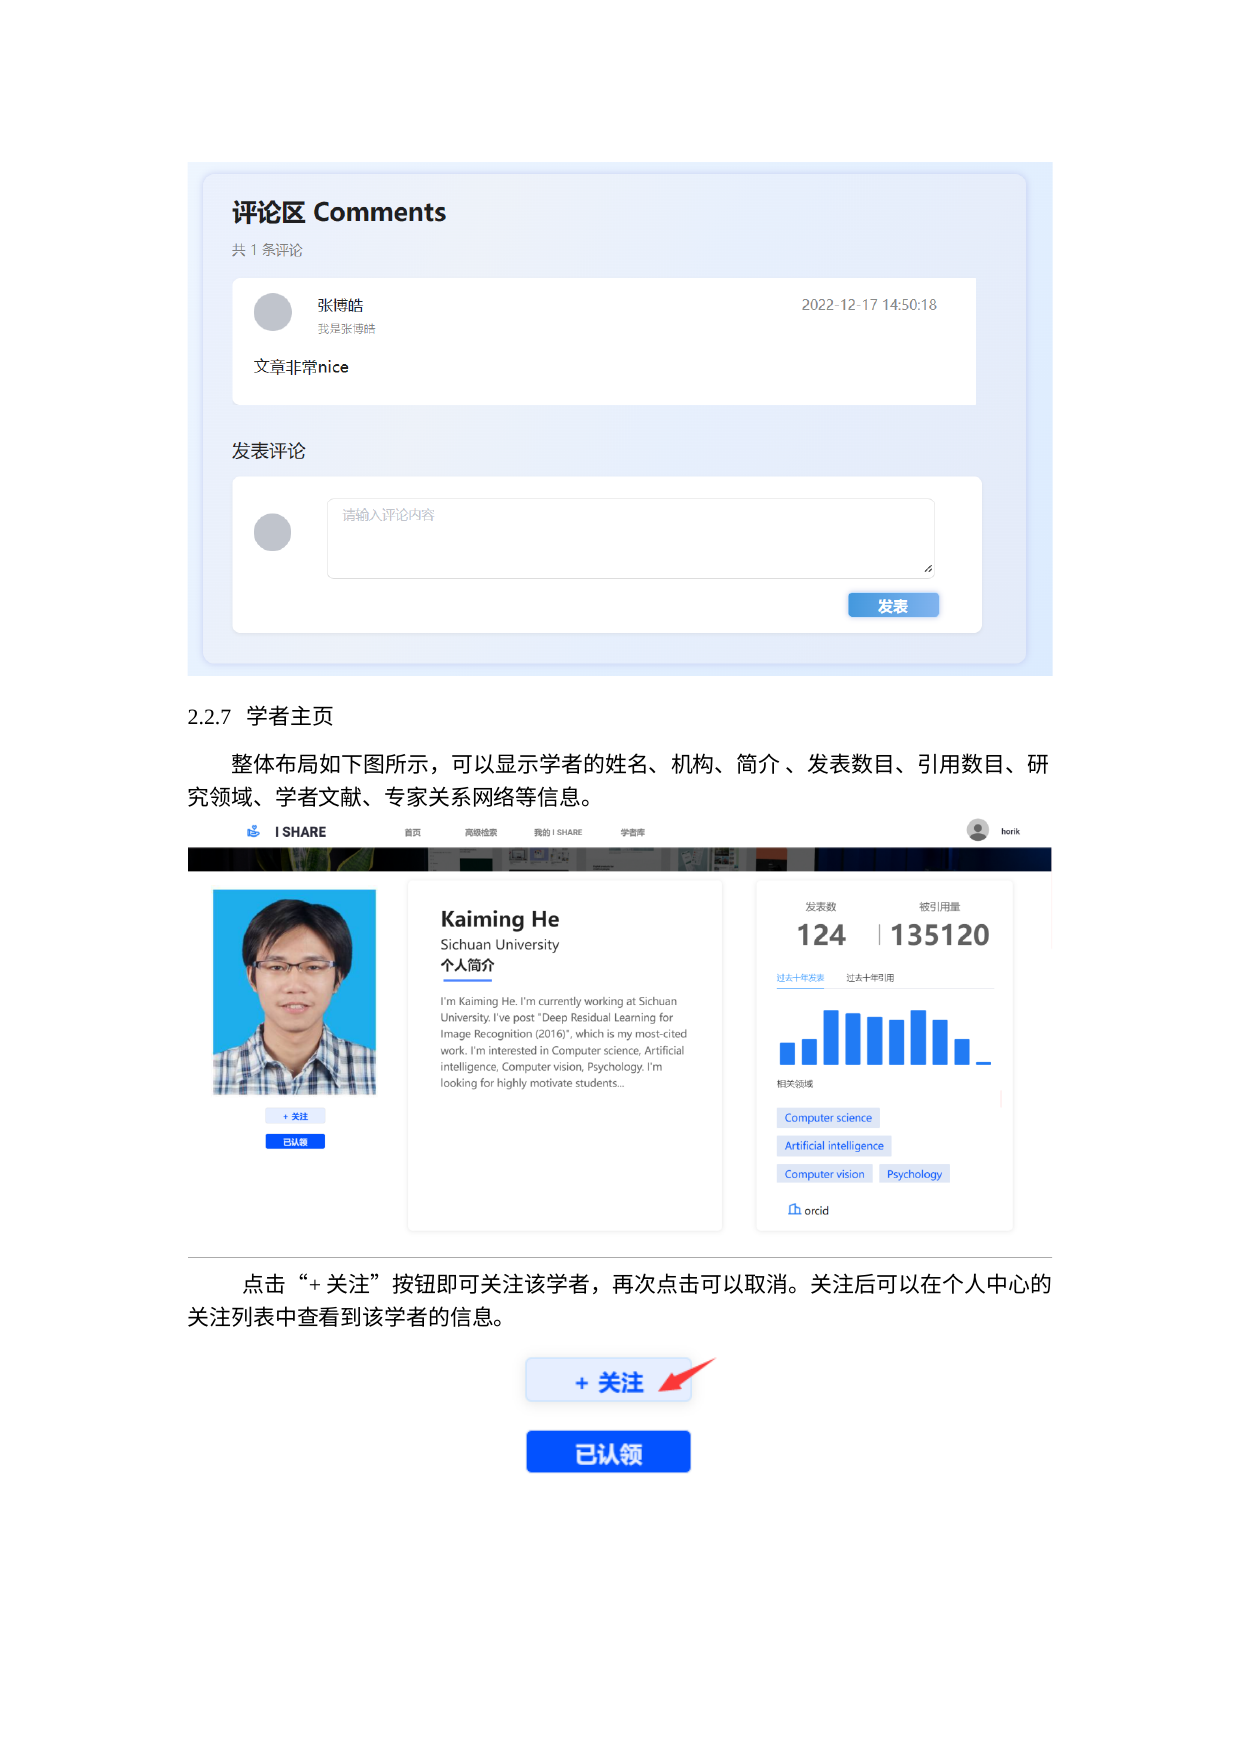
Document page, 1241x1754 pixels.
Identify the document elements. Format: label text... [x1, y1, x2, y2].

picture [188, 812, 1053, 1258]
subtitle 学者主页 [187, 698, 1053, 731]
text 整体布局如下图所示，可以显示学者的姓名、机构、简介 、发表数目、引用数目、研究领域、学者文献、专家关系网络等信息。 [187, 747, 1053, 812]
picture [493, 1332, 747, 1489]
text 点击“+ 关注”按钮即可关注该学者，再次点击可以取消。关注后可以在个人中心的关注列表中查看到该学者的信息。 [187, 1267, 1053, 1332]
picture [187, 162, 1053, 676]
